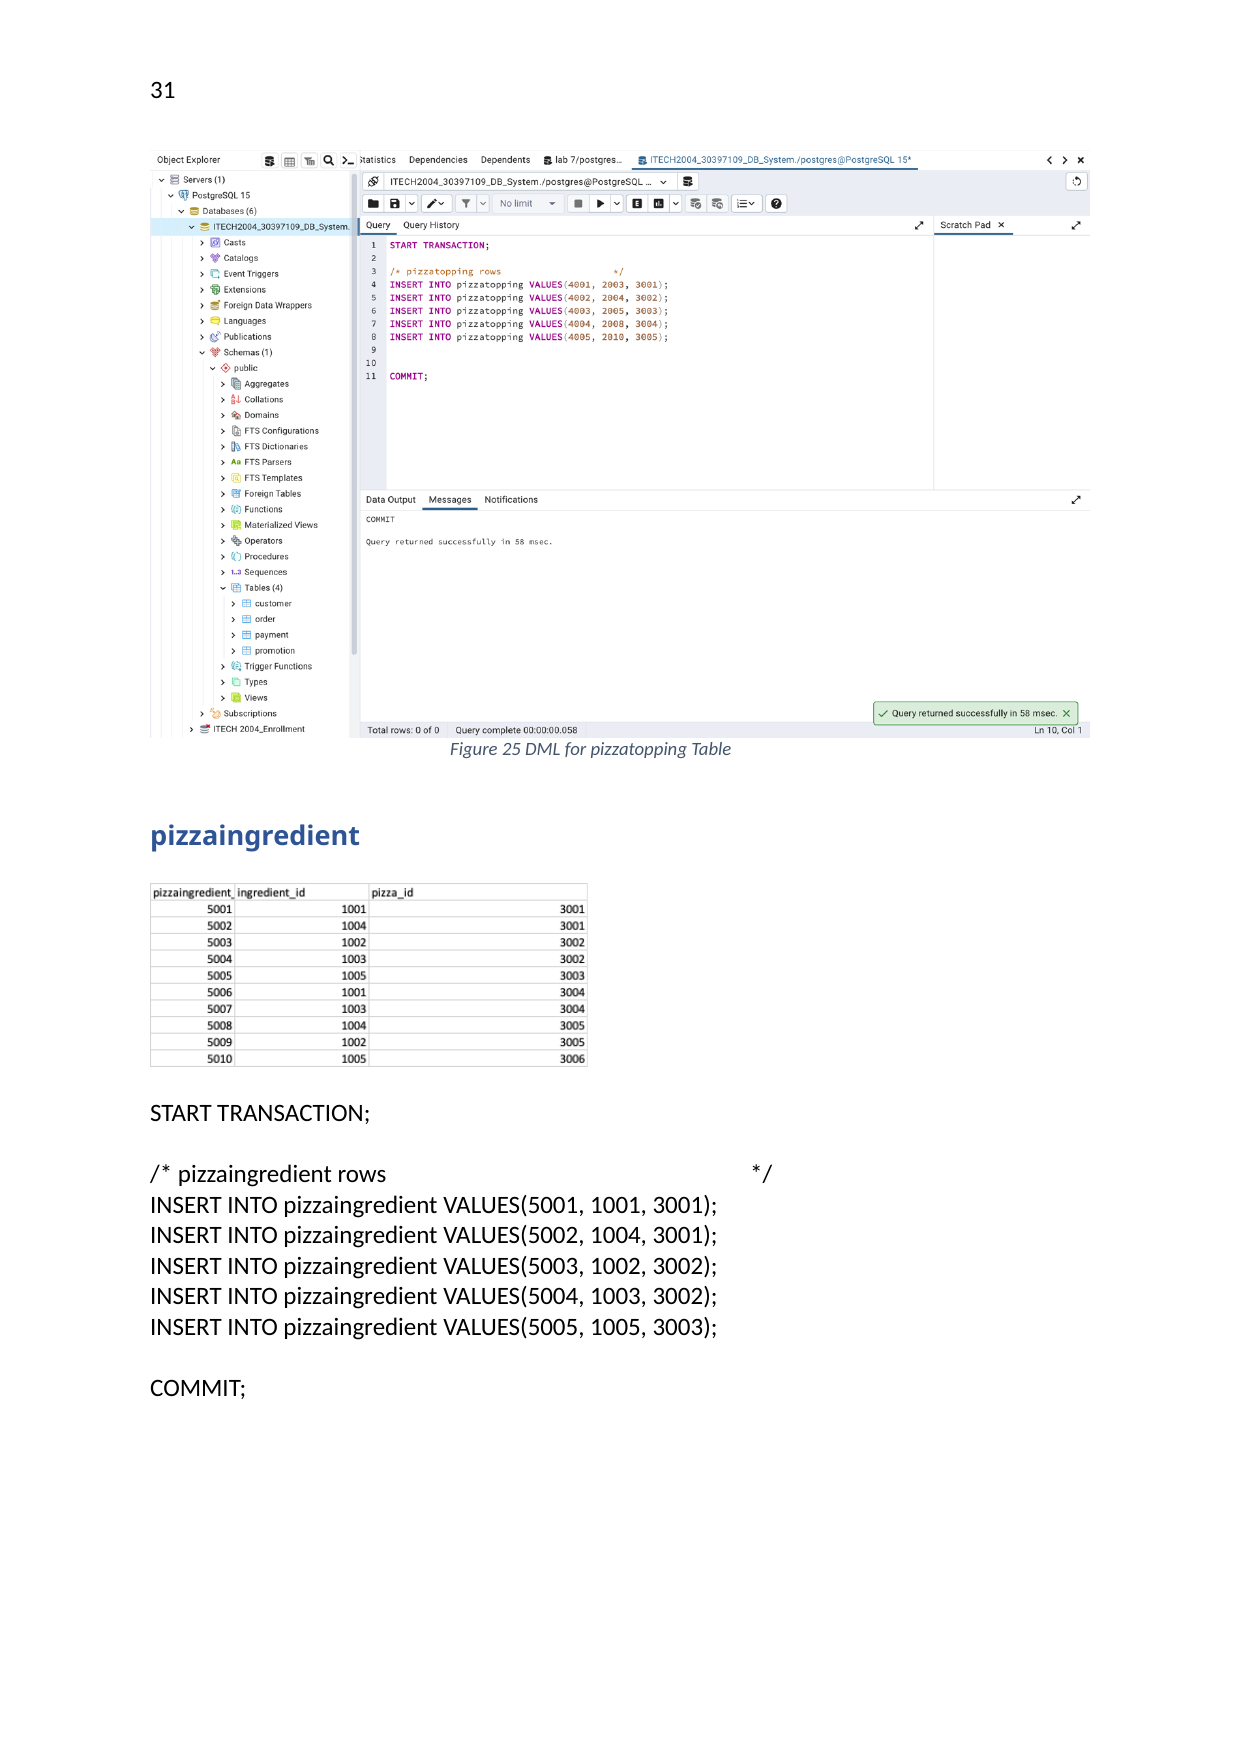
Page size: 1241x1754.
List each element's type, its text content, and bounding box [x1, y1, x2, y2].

text INSERT INTO pizzaingredient VALUES(5002, 1004, 3001); [150, 1219, 1090, 1250]
picture [150, 883, 588, 1067]
subtitle pizzaingredient [150, 816, 1090, 853]
text INSERT INTO pizzaingredient VALUES(5003, 1002, 3002); [150, 1250, 1090, 1280]
text INSERT INTO pizzaingredient VALUES(5005, 1005, 3003); [150, 1311, 1090, 1341]
text COMMIT; [150, 1372, 1090, 1402]
text START TRANSACTION; [150, 1097, 1090, 1128]
picture [150, 150, 1091, 738]
text /* pizzaingredient rows */ [150, 1158, 1090, 1189]
text INSERT INTO pizzaingredient VALUES(5001, 1001, 3001); [150, 1189, 1090, 1219]
text Figure 25 DML for pizzatopping Table [150, 738, 1090, 761]
text INSERT INTO pizzaingredient VALUES(5004, 1003, 3002); [150, 1280, 1090, 1311]
